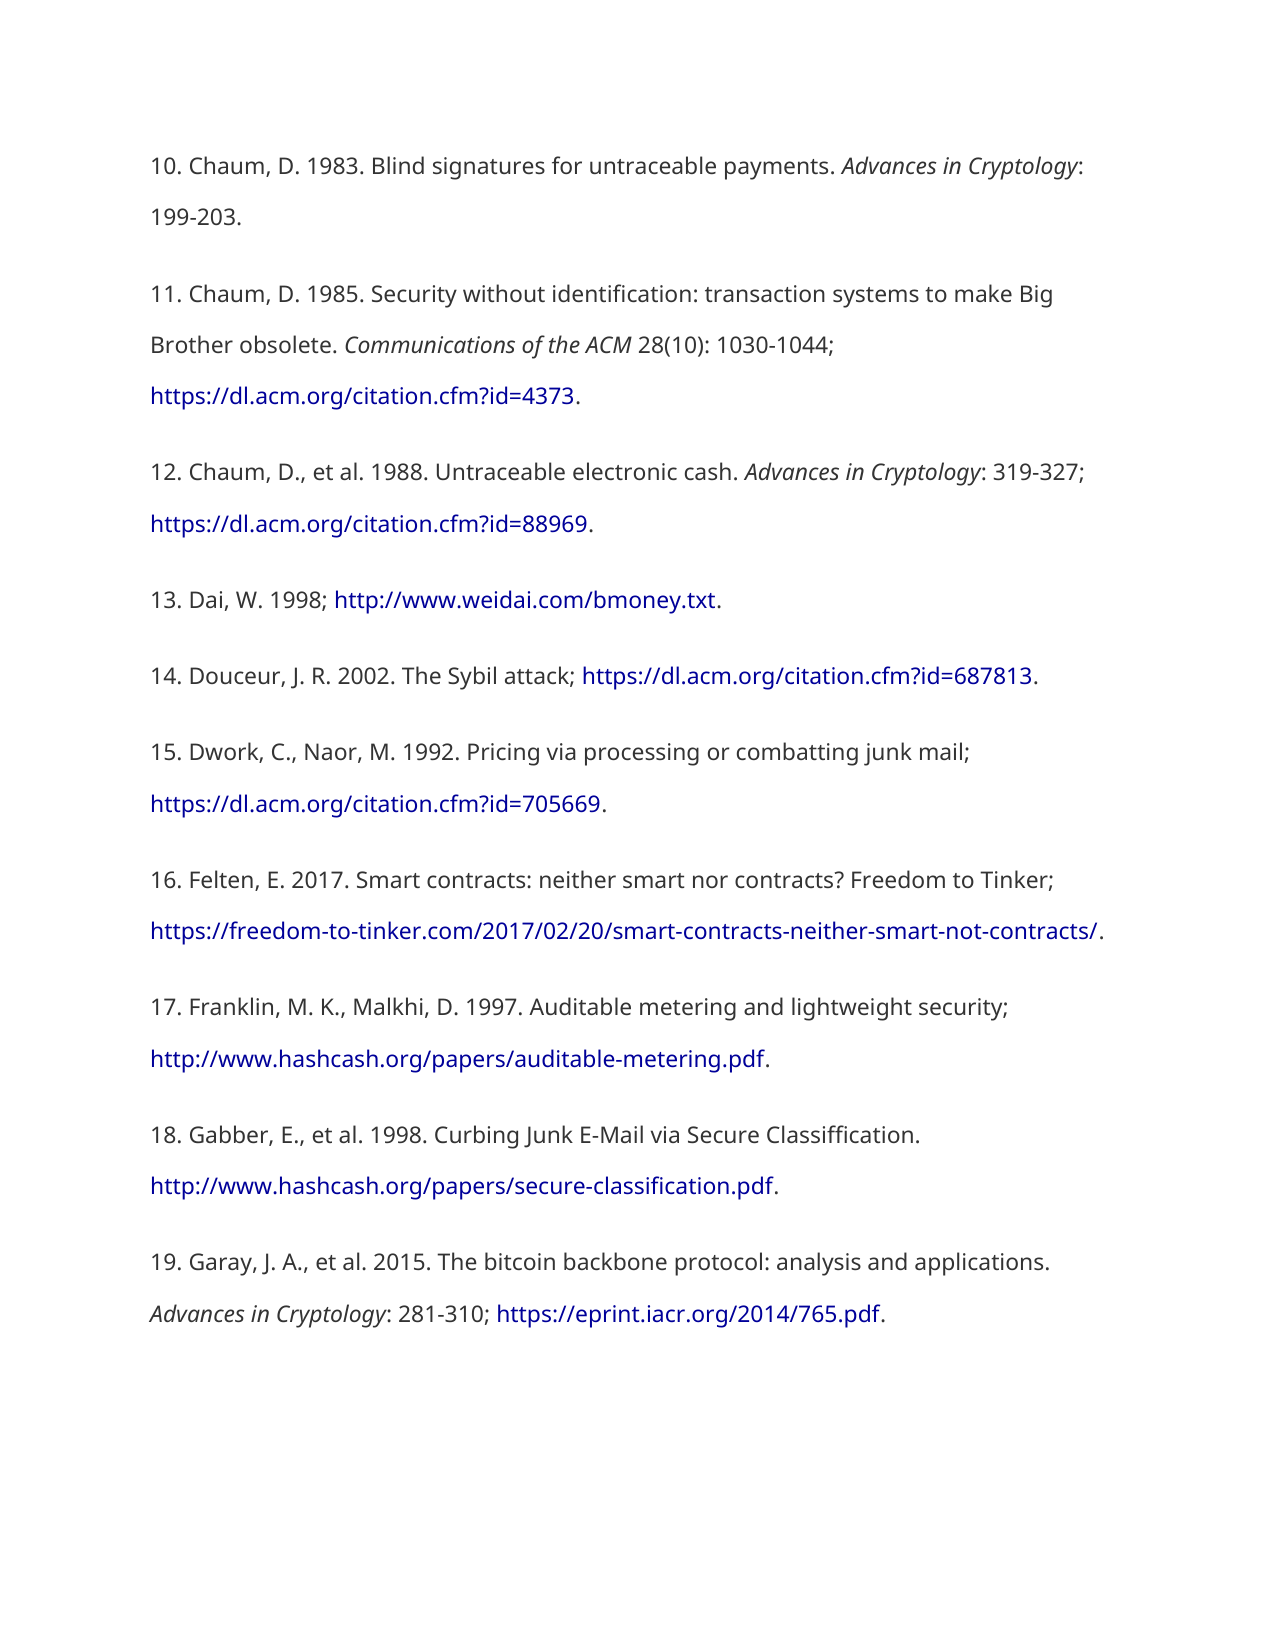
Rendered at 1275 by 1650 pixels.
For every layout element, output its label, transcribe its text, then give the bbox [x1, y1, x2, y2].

text 17. Franklin, M. K., Malkhi, D. 1997. Auditable metering and lightweight security; http://www.hashcash.org/papers/auditable-metering.pdf. [150, 991, 1125, 1074]
text 12. Chaum, D., et al. 1988. Untraceable electronic cash. Advances in Cryptology: 319-327; https://dl.acm.org/citation.cfm?id=88969. [150, 456, 1125, 539]
text 14. Douceur, J. R. 2002. The Sybil attack; https://dl.acm.org/citation.cfm?id=687813. [150, 660, 1125, 691]
text 11. Chaum, D. 1985. Security without identification: transaction systems to make Big Brother obsolete. Communications of the ACM 28(10): 1030-1044; https://dl.acm.org/citation.cfm?id=4373. [150, 277, 1125, 411]
text 18. Gabber, E., et al. 1998. Curbing Junk E-Mail via Secure Classiffication. http://www.hashcash.org/papers/secure-classification.pdf. [150, 1119, 1125, 1201]
text 10. Chaum, D. 1983. Blind signatures for untraceable payments. Advances in Cryptology: 199-203. [150, 150, 1125, 232]
text 19. Garay, J. A., et al. 2015. The bitcoin backbone protocol: analysis and applications. Advances in Cryptology: 281-310; https://eprint.iacr.org/2014/765.pdf. [150, 1246, 1125, 1329]
text 13. Dai, W. 1998; http://www.weidai.com/bmoney.txt. [150, 584, 1125, 615]
text 16. Felten, E. 2017. Smart contracts: neither smart nor contracts? Freedom to Tinker; https://freedom-to-tinker.com/2017/02/20/smart-contracts-neither-smart-not-contracts/. [150, 864, 1125, 946]
text 15. Dwork, C., Naor, M. 1992. Pricing via processing or combatting junk mail; https://dl.acm.org/citation.cfm?id=705669. [150, 736, 1125, 819]
